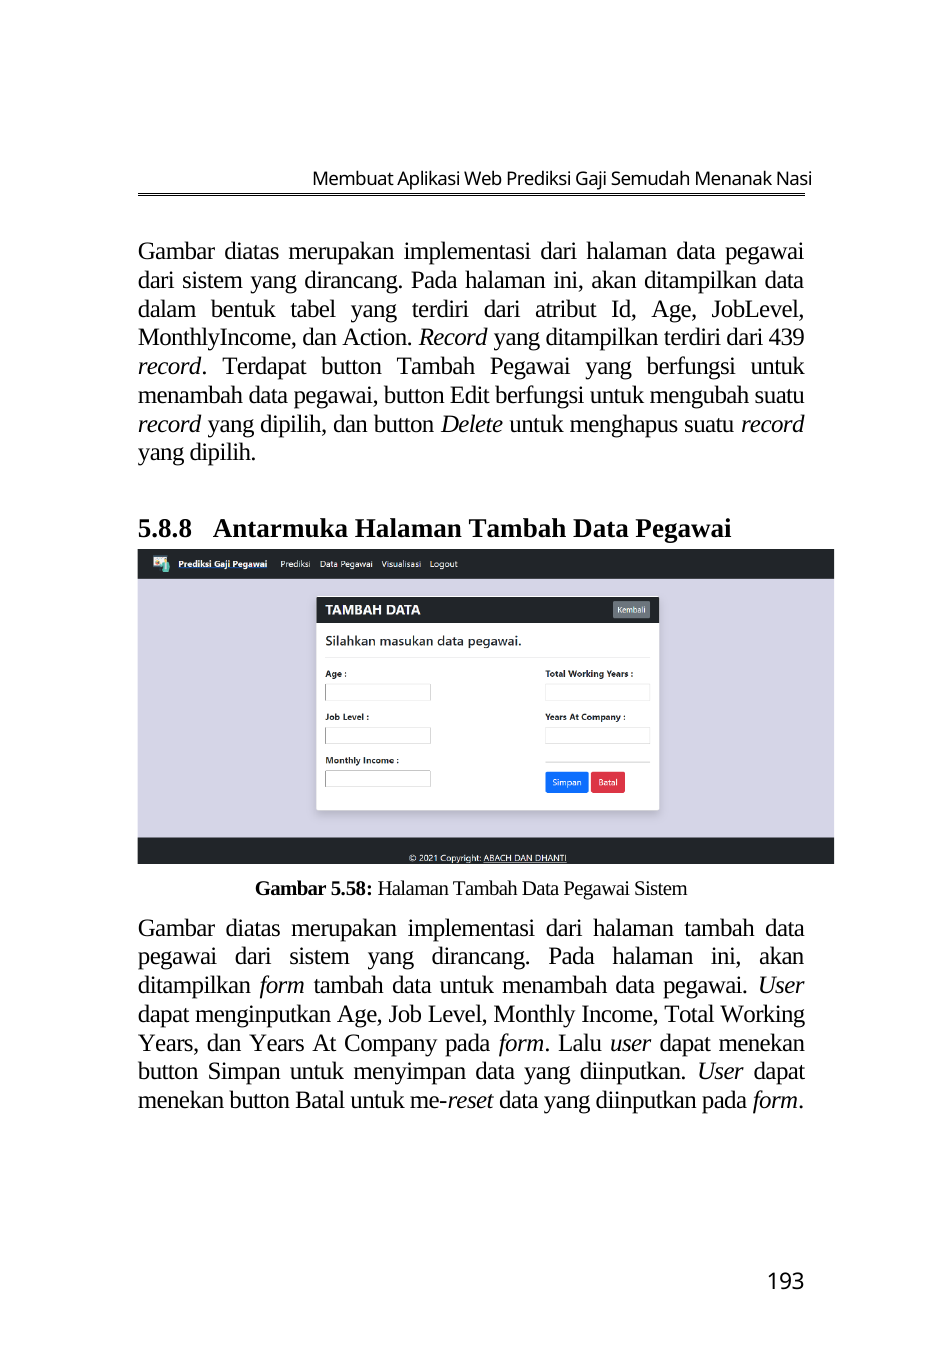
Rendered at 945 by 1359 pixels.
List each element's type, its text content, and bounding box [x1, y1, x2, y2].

subtitle Antarmuka Halaman Tambah Data Pegawai [138, 512, 805, 543]
text Gambar 5.58: Halaman Tambah Data Pegawai Sistem [138, 876, 805, 900]
picture [137, 549, 835, 864]
text Gambar diatas merupakan implementasi dari halaman data pegawai dari sistem yang dirancang. Pada halaman ini, akan ditampilkan data dalam bentuk tabel yang terdiri dari atribut Id, Age, JobLevel, MonthlyIncome, dan Action. Record yang ditampilkan terdiri dari 439 record. Terdapat button Tambah Pegawai yang berfungsi untuk menambah data pegawai, button Edit berfungsi untuk mengubah suatu record yang dipilih, dan button Delete untuk menghapus suatu record yang dipilih. [138, 236, 805, 466]
text Gambar diatas merupakan implementasi dari halaman tambah data pegawai dari sistem yang dirancang. Pada halaman ini, akan ditampilkan form tambah data untuk menambah data pegawai. User dapat menginputkan Age, Job Level, Monthly Income, Total Working Years, dan Years At Company pada form. Lalu user dapat menekan button Simpan untuk menyimpan data yang diinputkan. User dapat menekan button Batal untuk me-reset data yang diinputkan pada form. [138, 913, 805, 1114]
